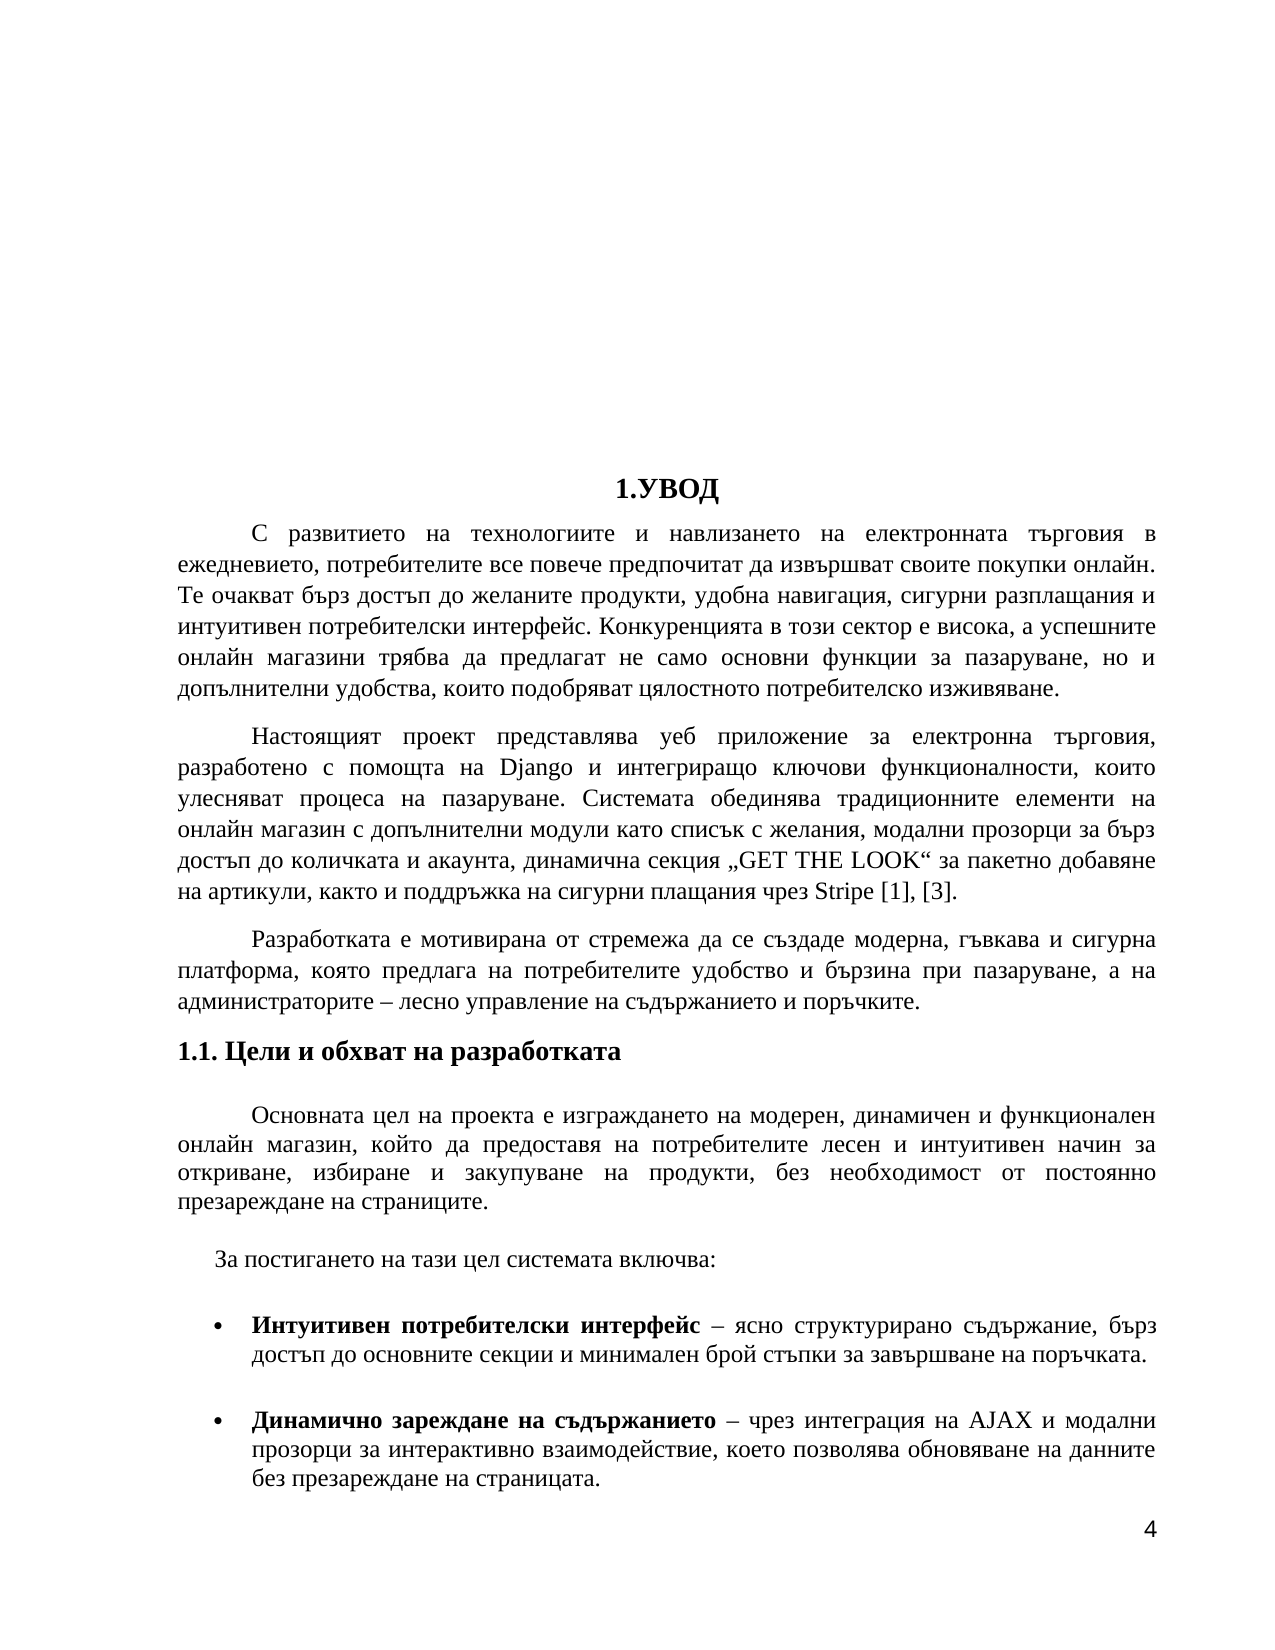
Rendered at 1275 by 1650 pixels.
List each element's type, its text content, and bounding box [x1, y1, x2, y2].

text Основната цел на проекта е изграждането на модерен, динамичен и функционален онлайн магазин, който да предоставя на потребителите лесен и интуитивен начин за откриване, избиране и закупуване на продукти, без необходимост от постоянно презареждане на страниците. [177, 1100, 1157, 1215]
subtitle 1.1. Цели и обхват на разработката [177, 1033, 1157, 1066]
text Настоящият проект представлява уеб приложение за електронна търговия, разработено с помощта на Django и интегриращо ключови функционалности, които улесняват процеса на пазаруване. Системата обединява традиционните елементи на онлайн магазин с допълнителни модули като списък с желания, модални прозорци за бърз достъп до количката и акаунта, динамична секция „GET THE LOOK“ за пакетно добавяне на артикули, както и поддръжка на сигурни плащания чрез Stripe [1], [3]. [177, 721, 1157, 905]
list Динамично зареждане на съдържанието – чрез интеграция на AJAX и модални прозорци за интерактивно взаимодействие, което позволява обновяване на данните без презареждане на страницата. [214, 1405, 1157, 1492]
text С развитието на технологиите и навлизането на електронната търговия в ежедневието, потребителите все повече предпочитат да извършват своите покупки онлайн. Те очакват бърз достъп до желаните продукти, удобна навигация, сигурни разплащания и интуитивен потребителски интерфейс. Конкуренцията в този сектор е висока, а успешните онлайн магазини трябва да предлагат не само основни функции за пазаруване, но и допълнителни удобства, които подобряват цялостното потребителско изживяване. [177, 518, 1157, 702]
subtitle 1.УВОД [177, 471, 1157, 504]
text За постигането на тази цел системата включва: [177, 1244, 1157, 1273]
text Разработката е мотивирана от стремежа да се създаде модерна, гъвкава и сигурна платформа, която предлага на потребителите удобство и бързина при пазаруване, а на администраторите – лесно управление на съдържанието и поръчките. [177, 924, 1157, 1014]
list Интуитивен потребителски интерфейс – ясно структурирано съдържание, бърз достъп до основните секции и минимален брой стъпки за завършване на поръчката. [214, 1310, 1157, 1368]
